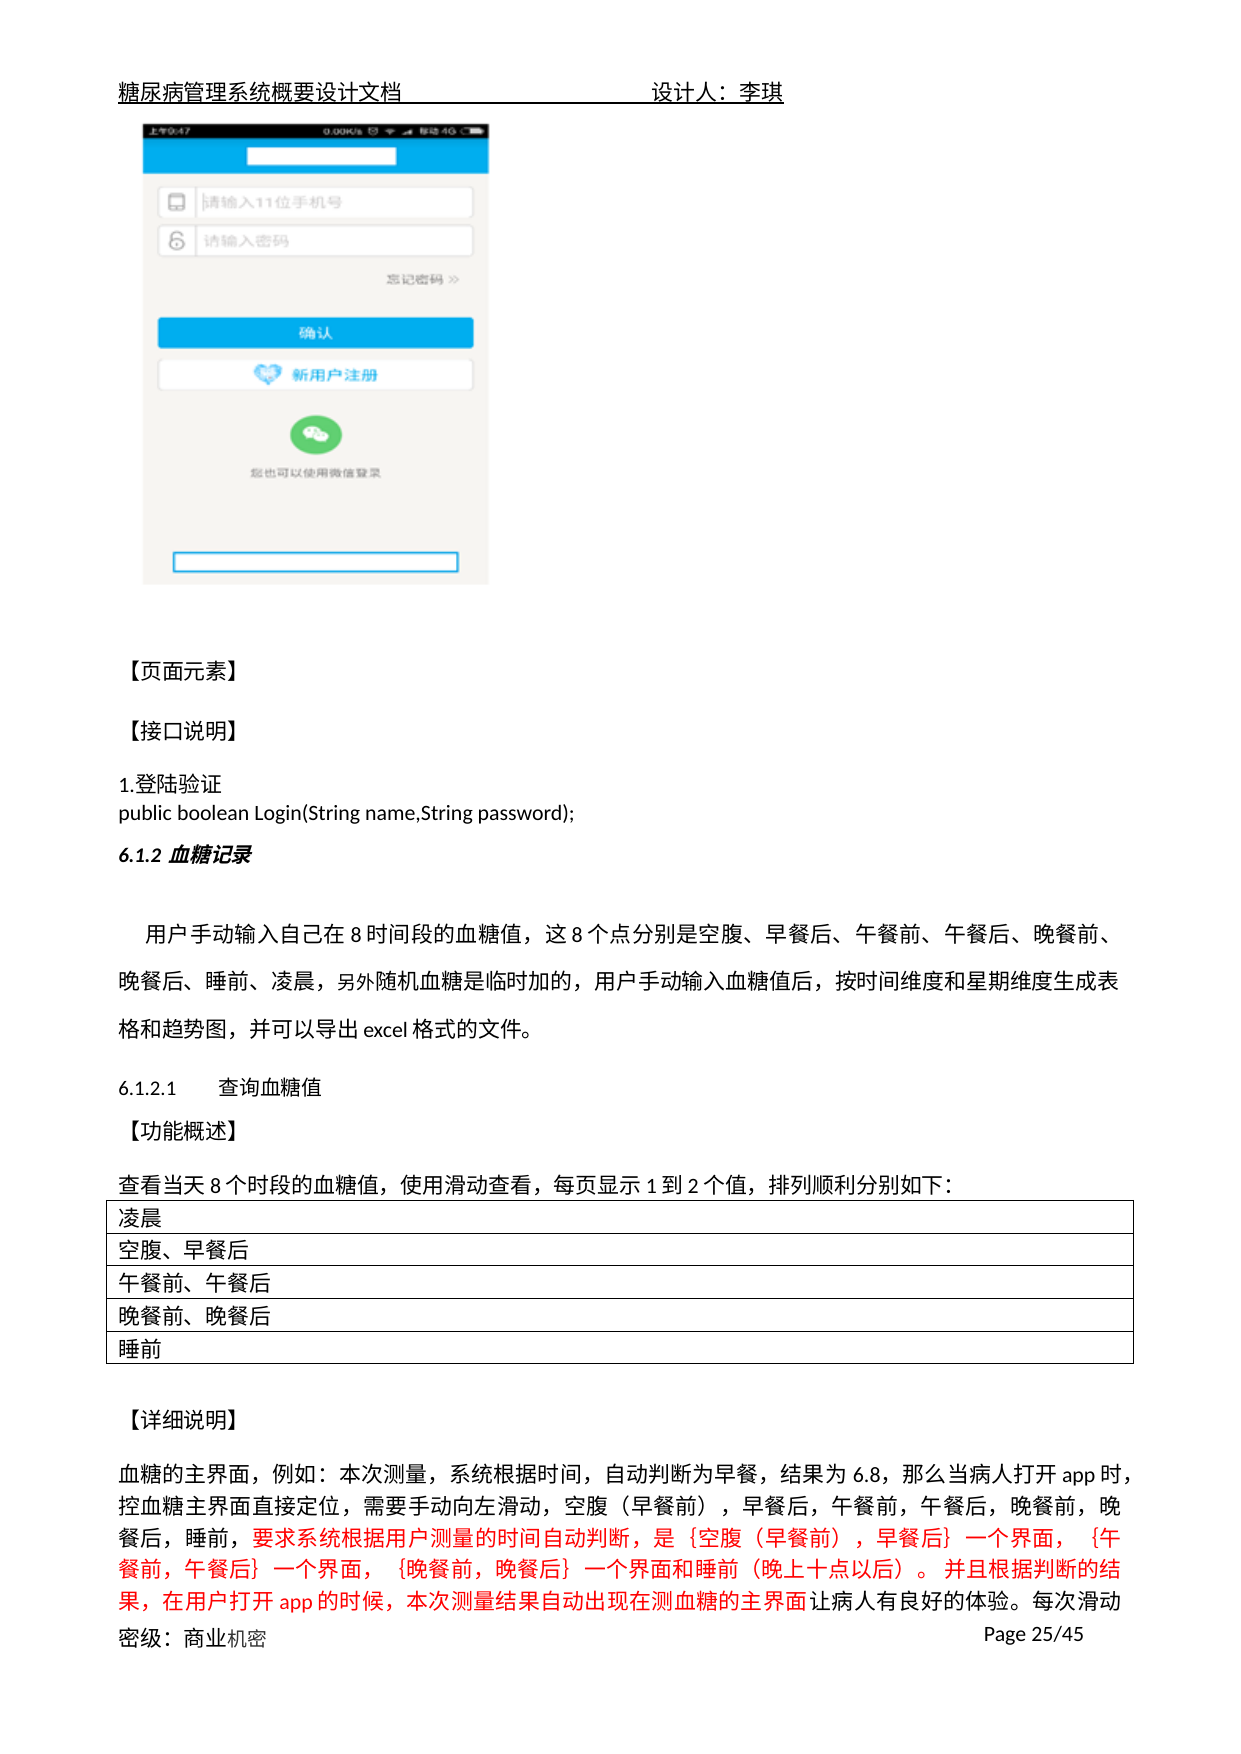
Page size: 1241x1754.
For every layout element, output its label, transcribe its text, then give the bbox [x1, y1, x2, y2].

text 用户手动输入自己在8时间段的血糖值，这8个点分别是空腹、早餐后、午餐前、午餐后、晚餐前、晚餐后、睡前、凌晨，另外随机血糖是临时加的，用户手动输入血糖值后，按时间维度和星期维度生成表格和趋势图，并可以导出excel格式的文件。 [118, 917, 1122, 1043]
subtitle 查询血糖值 [118, 1072, 1122, 1102]
table_cell 空腹、早餐后 [107, 1234, 1133, 1265]
subtitle 【页面元素】 [118, 654, 1122, 685]
table_cell 晚餐前、晚餐后 [107, 1299, 1133, 1331]
subtitle 【功能概述】 [118, 1114, 1122, 1146]
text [118, 1457, 1122, 1616]
picture [137, 118, 502, 588]
table_cell 午餐前、午餐后 [107, 1266, 1133, 1298]
subtitle 【详细说明】 [118, 1403, 1122, 1435]
subtitle 血糖记录 [118, 838, 1122, 868]
table_cell 睡前 [107, 1332, 1133, 1363]
text public boolean Login(String name,String password); [118, 799, 1122, 826]
table_header 凌晨 [107, 1201, 1133, 1232]
text 查看当天8个时段的血糖值，使用滑动查看，每页显示1到2个值，排列顺利分别如下： [118, 1168, 1122, 1200]
subtitle 【接口说明】 [118, 714, 1122, 745]
text 1.登陆验证 [118, 767, 1122, 799]
